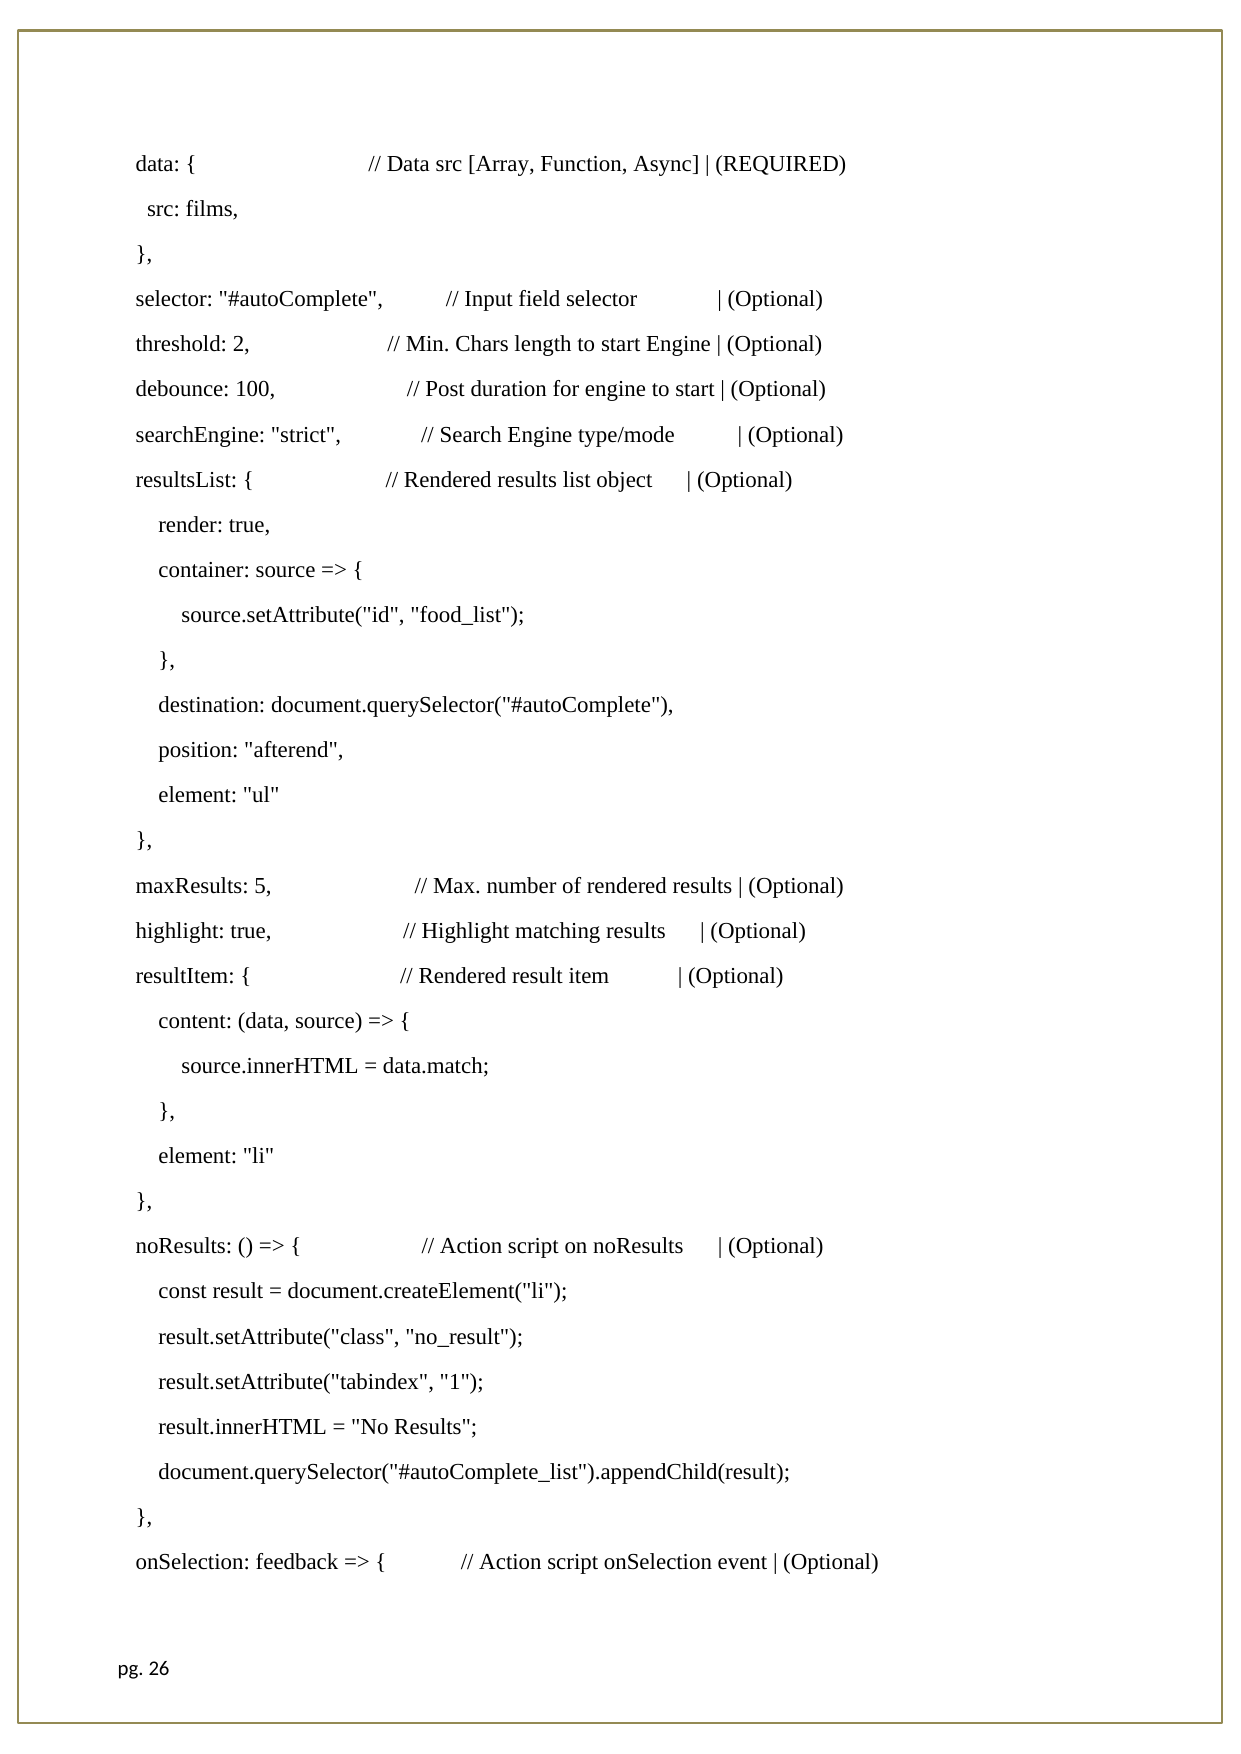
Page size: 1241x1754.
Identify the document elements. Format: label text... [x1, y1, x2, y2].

text source.setAttribute("id", "food_list"); [112, 601, 1128, 627]
text position: "afterend", [112, 736, 1128, 763]
text onSelection: feedback => { // Action script onSelection event | (Optional) [112, 1548, 1128, 1574]
text }, [112, 1187, 1128, 1214]
text element: "li" [112, 1142, 1128, 1169]
text content: (data, source) => { [112, 1007, 1128, 1033]
text result.setAttribute("class", "no_result"); [112, 1323, 1128, 1349]
text }, [112, 1097, 1128, 1123]
text }, [112, 1503, 1128, 1529]
text data: { // Data src [Array, Function, Async] | (REQUIRED) [112, 150, 1128, 176]
text const result = document.createElement("li"); [112, 1278, 1128, 1304]
text source.innerHTML = data.match; [112, 1052, 1128, 1078]
text document.querySelector("#autoComplete_list").appendChild(result); [112, 1458, 1128, 1484]
text }, [112, 827, 1128, 853]
text noResults: () => { // Action script on noResults | (Optional) [112, 1232, 1128, 1259]
text result.setAttribute("tabindex", "1"); [112, 1368, 1128, 1394]
text destination: document.querySelector("#autoComplete"), [112, 691, 1128, 718]
text searchEngine: "strict", // Search Engine type/mode | (Optional) [112, 421, 1128, 447]
text resultsList: { // Rendered results list object | (Optional) [112, 466, 1128, 492]
text maxResults: 5, // Max. number of rendered results | (Optional) [112, 872, 1128, 898]
text result.innerHTML = "No Results"; [112, 1413, 1128, 1439]
text }, [112, 646, 1128, 672]
text threshold: 2, // Min. Chars length to start Engine | (Optional) [112, 330, 1128, 357]
text }, [112, 240, 1128, 267]
text container: source => { [112, 556, 1128, 582]
text debounce: 100, // Post duration for engine to start | (Optional) [112, 376, 1128, 402]
text selector: "#autoComplete", // Input field selector | (Optional) [112, 285, 1128, 312]
text src: films, [112, 195, 1128, 221]
text render: true, [112, 511, 1128, 537]
text highlight: true, // Highlight matching results | (Optional) [112, 917, 1128, 943]
text element: "ul" [112, 781, 1128, 808]
text resultItem: { // Rendered result item | (Optional) [112, 962, 1128, 988]
